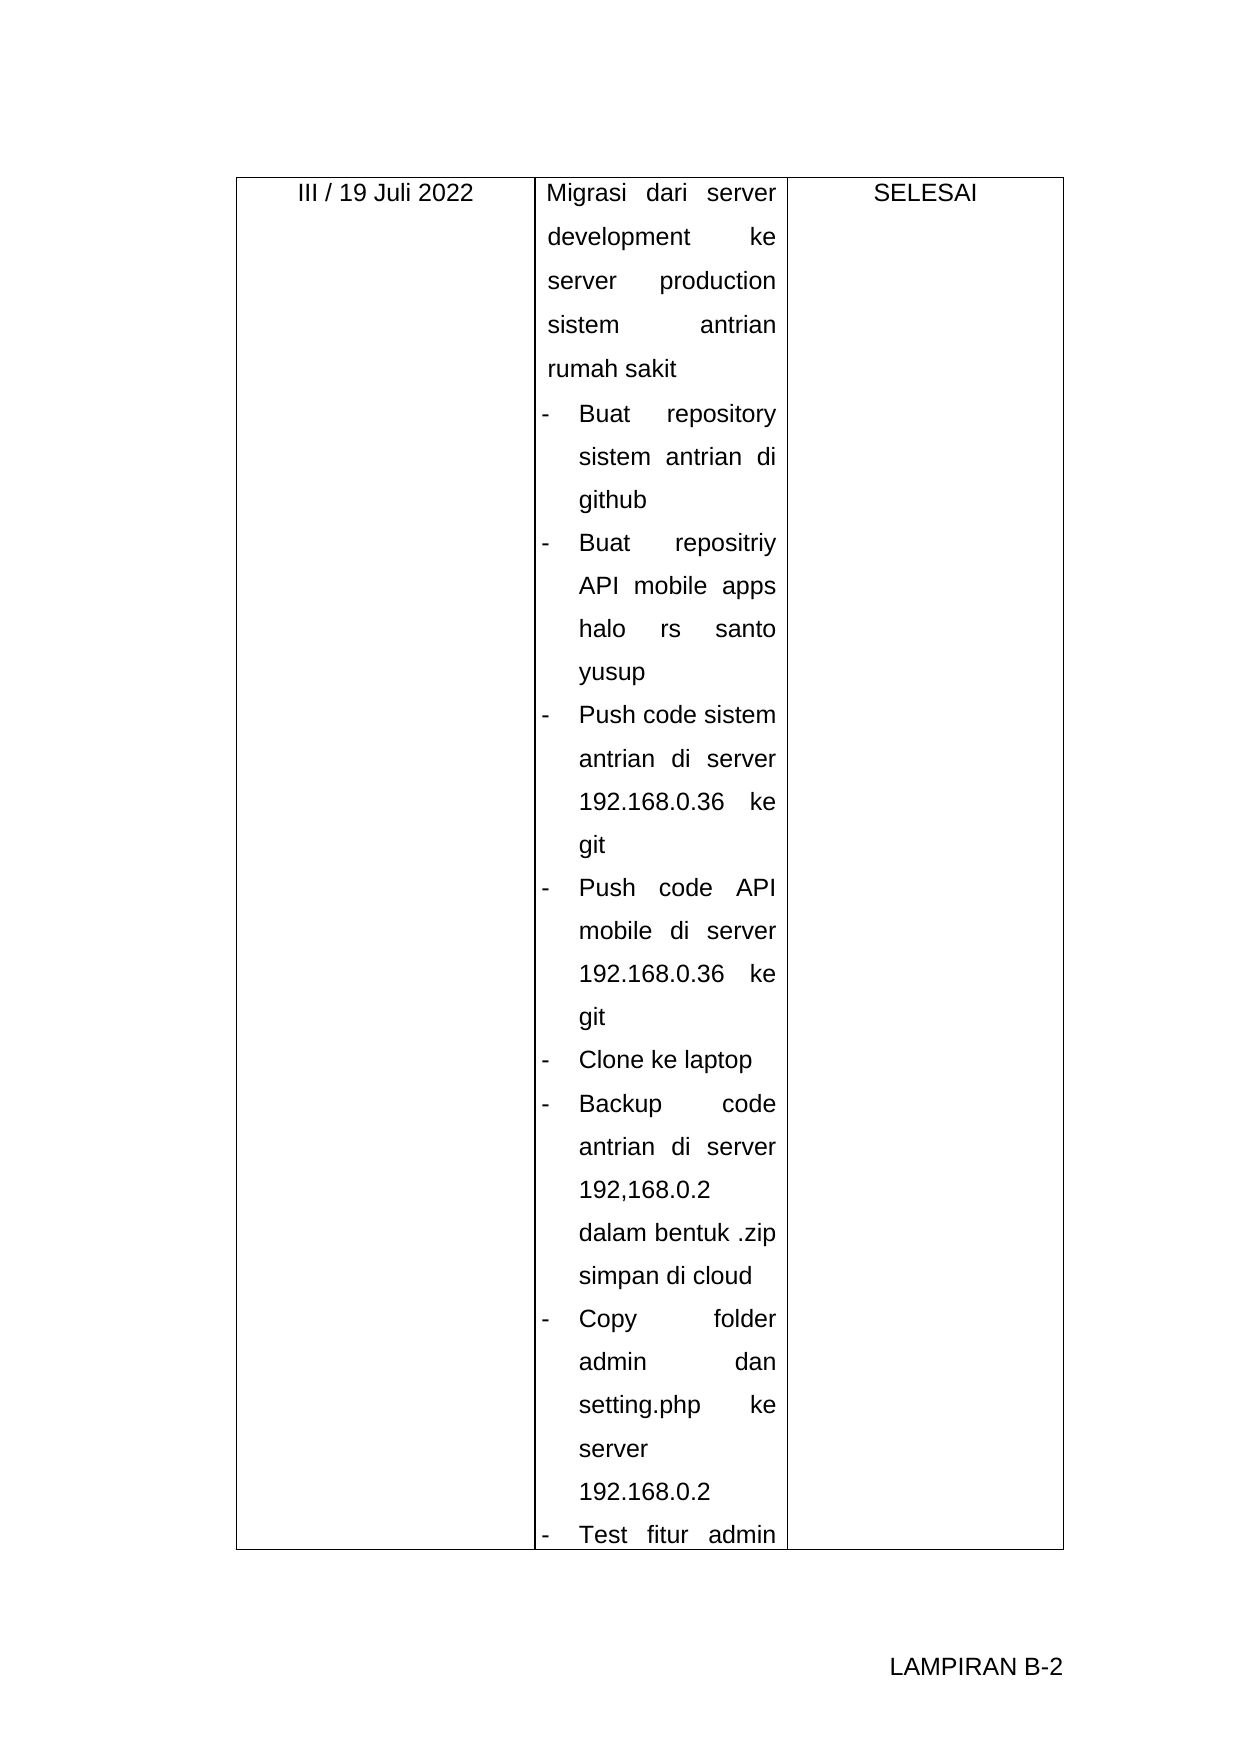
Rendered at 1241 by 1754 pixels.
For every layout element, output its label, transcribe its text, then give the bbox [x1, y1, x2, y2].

table_cell SELESAI [788, 178, 1063, 1548]
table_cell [536, 178, 787, 1548]
table_cell III / 19 Juli 2022 [237, 178, 534, 1548]
